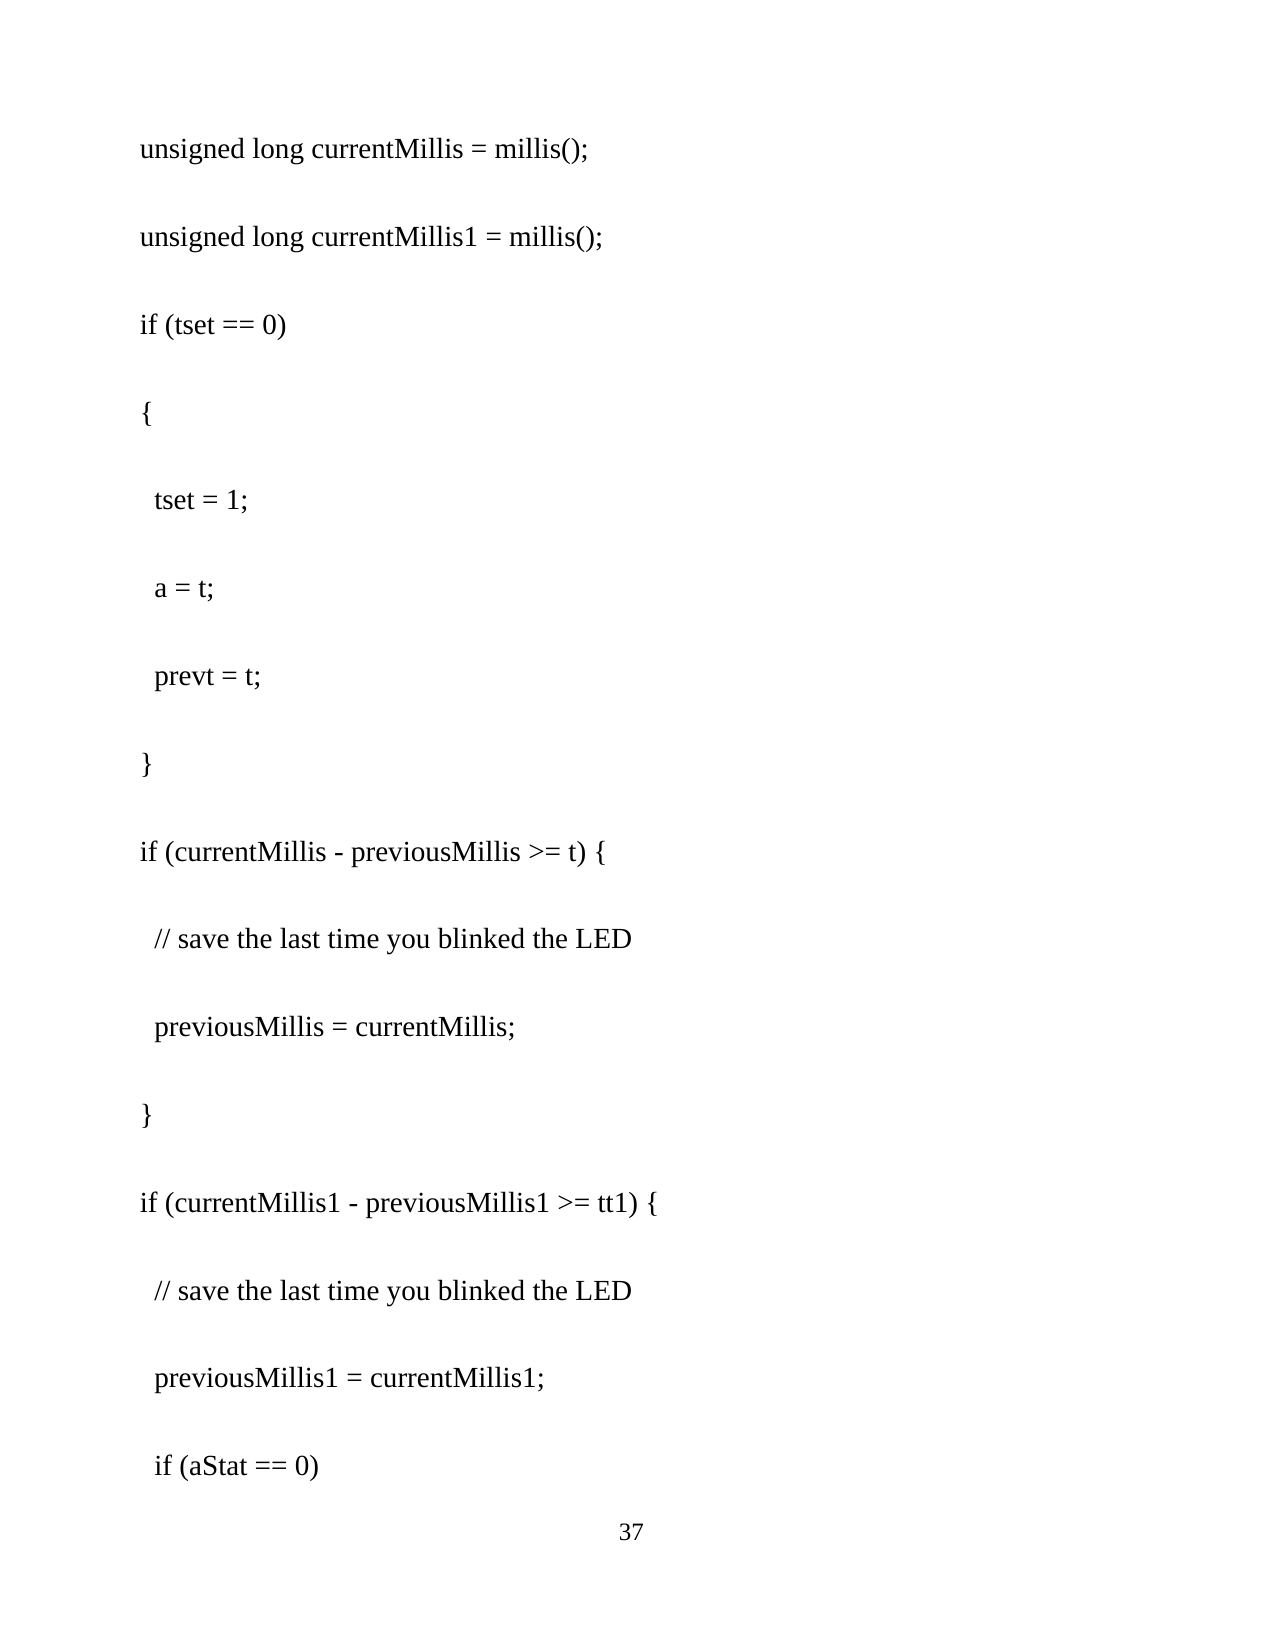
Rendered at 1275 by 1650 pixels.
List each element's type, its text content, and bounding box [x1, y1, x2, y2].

text tset = 1; [125, 482, 1137, 516]
text previousMillis = currentMillis; [125, 1009, 1137, 1043]
text } [125, 746, 1137, 779]
text if (currentMillis1 - previousMillis1 >= tt1) { [125, 1185, 1137, 1218]
text unsigned long currentMillis = millis(); [125, 131, 1137, 165]
text a = t; [125, 570, 1137, 604]
text unsigned long currentMillis1 = millis(); [125, 219, 1137, 253]
text // save the last time you blinked the LED [125, 1273, 1137, 1306]
text prevt = t; [125, 658, 1137, 692]
text { [125, 395, 1137, 428]
text // save the last time you blinked the LED [125, 922, 1137, 955]
text if (tset == 0) [125, 307, 1137, 340]
text if (aStat == 0) [125, 1448, 1137, 1482]
text } [125, 1097, 1137, 1131]
text previousMillis1 = currentMillis1; [125, 1361, 1137, 1394]
text if (currentMillis - previousMillis >= t) { [125, 834, 1137, 867]
